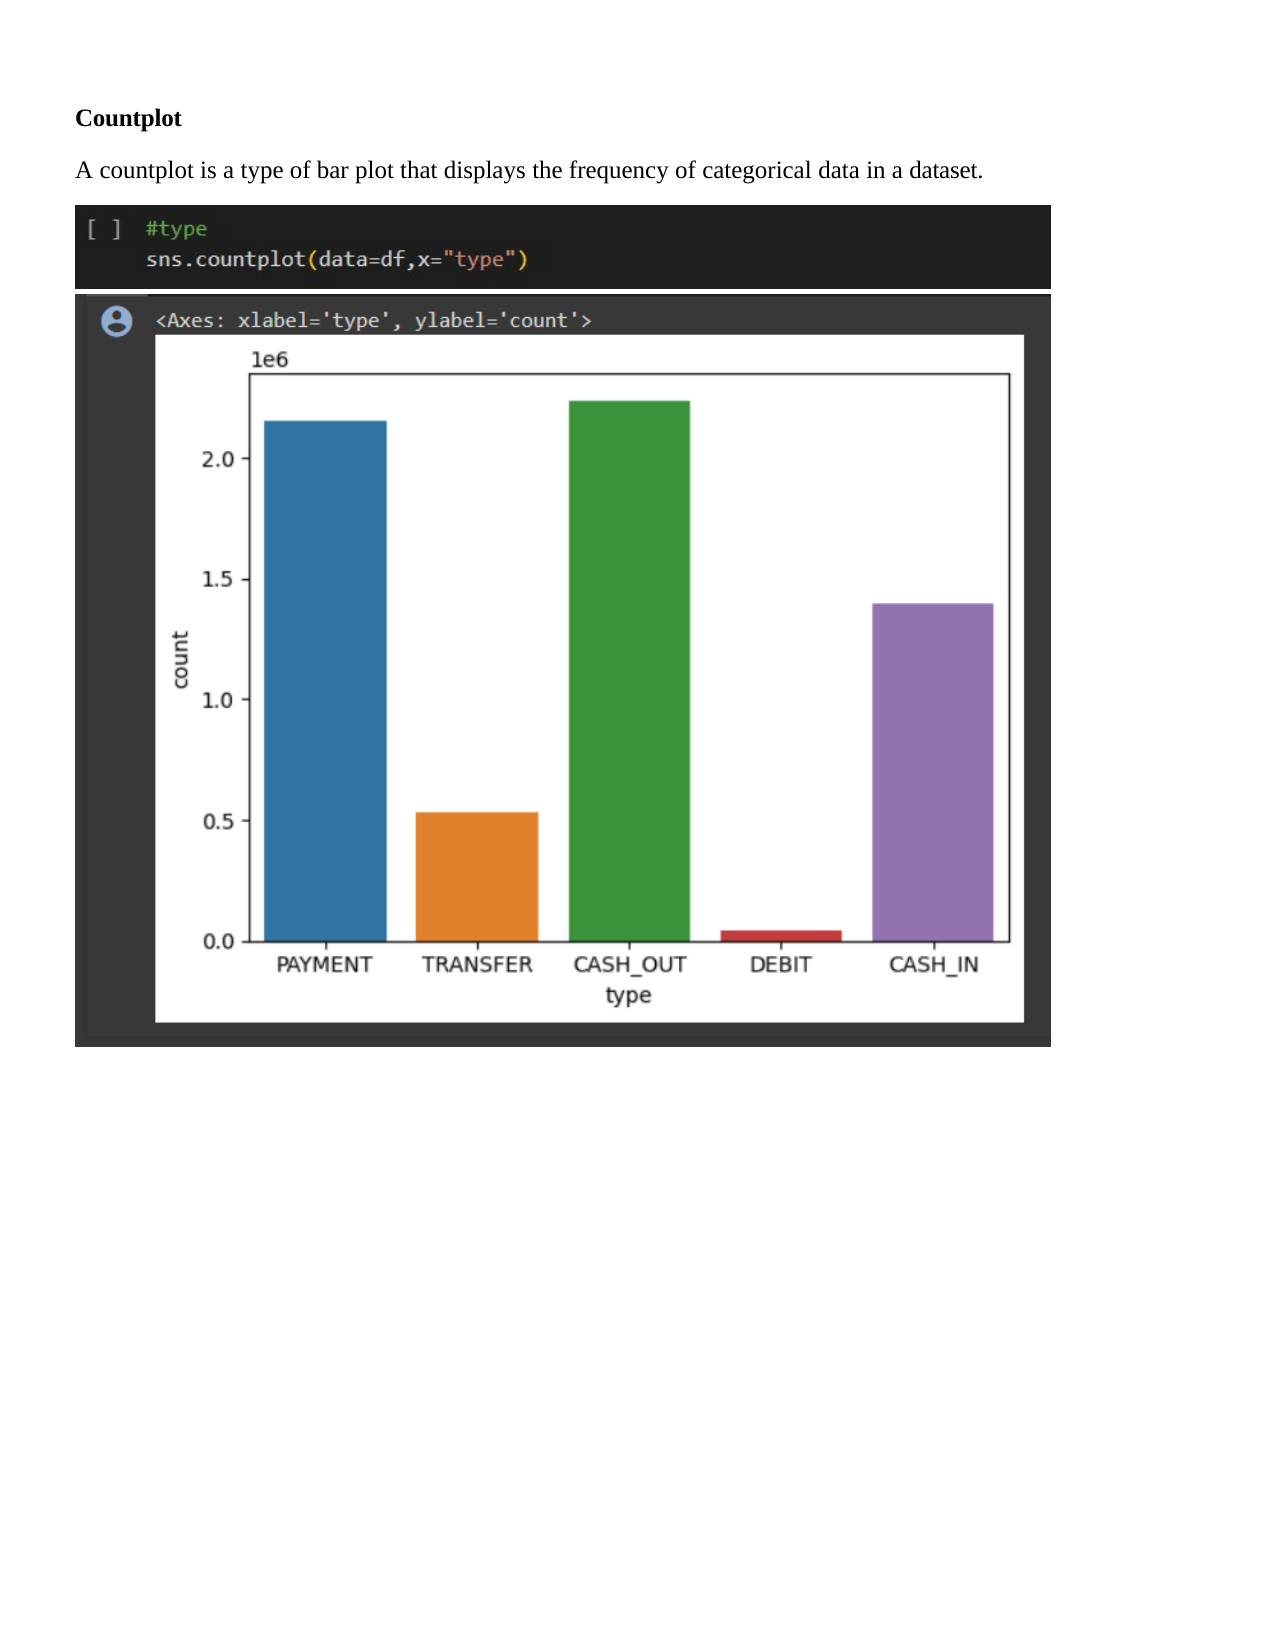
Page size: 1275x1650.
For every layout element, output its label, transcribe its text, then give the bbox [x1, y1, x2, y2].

picture [75, 205, 1051, 289]
text A countplot is a type of bar plot that displays the frequency of categorical data in a dataset. [75, 155, 1237, 184]
picture [75, 294, 1051, 1047]
subtitle Countplot [75, 103, 1237, 132]
